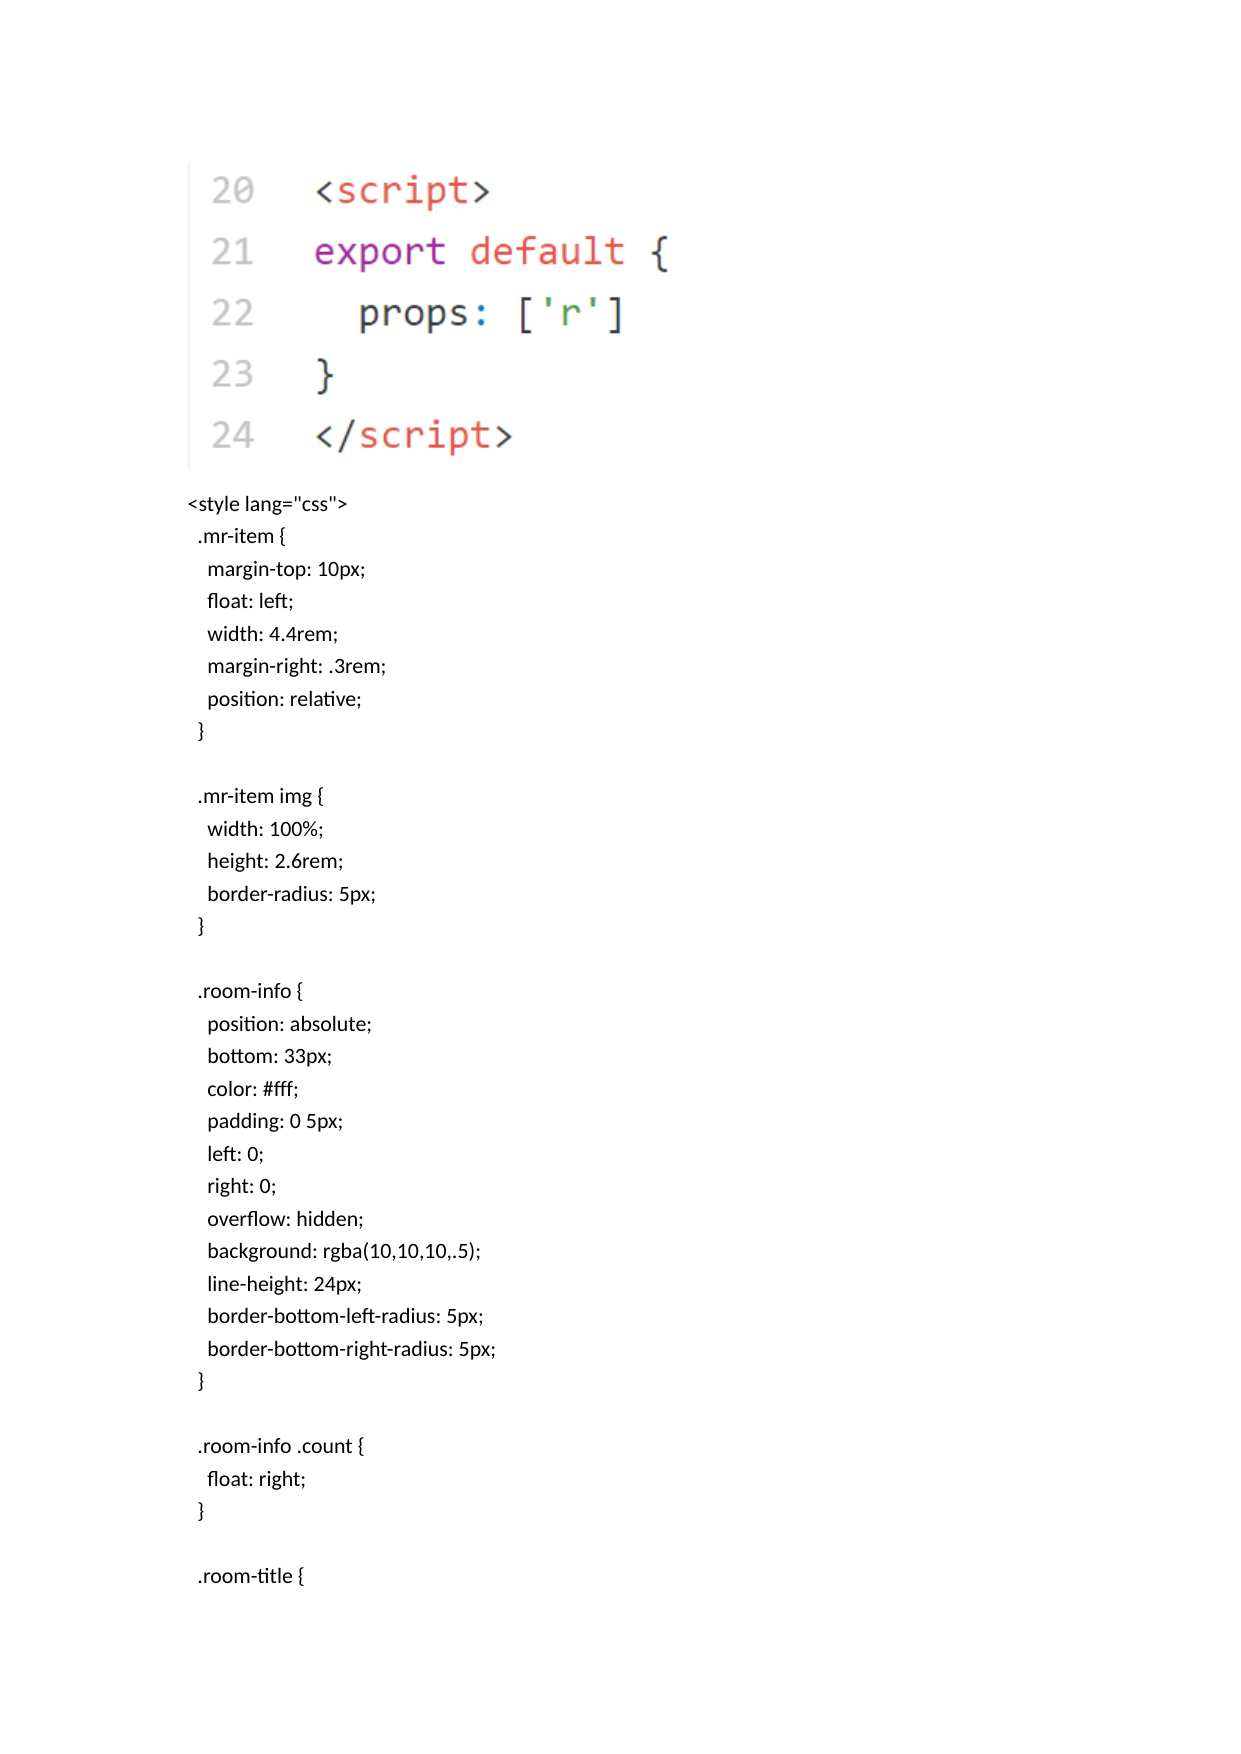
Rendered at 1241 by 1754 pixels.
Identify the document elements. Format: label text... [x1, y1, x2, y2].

list float: left; [187, 584, 1053, 617]
list border-radius: 5px; [187, 877, 1053, 909]
list .mr-item { [187, 519, 1053, 552]
picture [187, 162, 847, 470]
list background: rgba(10,10,10,.5); [187, 1234, 1053, 1267]
list margin-right: .3rem; [187, 649, 1053, 682]
list height: 2.6rem; [187, 844, 1053, 877]
list } [187, 1494, 1053, 1527]
list right: 0; [187, 1169, 1053, 1202]
list bottom: 33px; [187, 1039, 1053, 1072]
list .room-title { [187, 1559, 1053, 1592]
list border-bottom-left-radius: 5px; [187, 1299, 1053, 1332]
list position: relative; [187, 682, 1053, 714]
list margin-top: 10px; [187, 552, 1053, 584]
list float: right; [187, 1462, 1053, 1494]
list color: #fff; [187, 1072, 1053, 1104]
list left: 0; [187, 1137, 1053, 1169]
list overflow: hidden; [187, 1202, 1053, 1234]
list .mr-item img { [187, 779, 1053, 812]
list } [187, 714, 1053, 747]
list .room-info { [187, 974, 1053, 1007]
list } [187, 909, 1053, 942]
list .room-info .count { [187, 1429, 1053, 1462]
list border-bottom-right-radius: 5px; [187, 1332, 1053, 1364]
list padding: 0 5px; [187, 1104, 1053, 1137]
list width: 4.4rem; [187, 617, 1053, 649]
list width: 100%; [187, 812, 1053, 844]
list } [187, 1364, 1053, 1397]
list <style lang="css"> [187, 487, 1053, 519]
list position: absolute; [187, 1007, 1053, 1039]
list line-height: 24px; [187, 1267, 1053, 1299]
